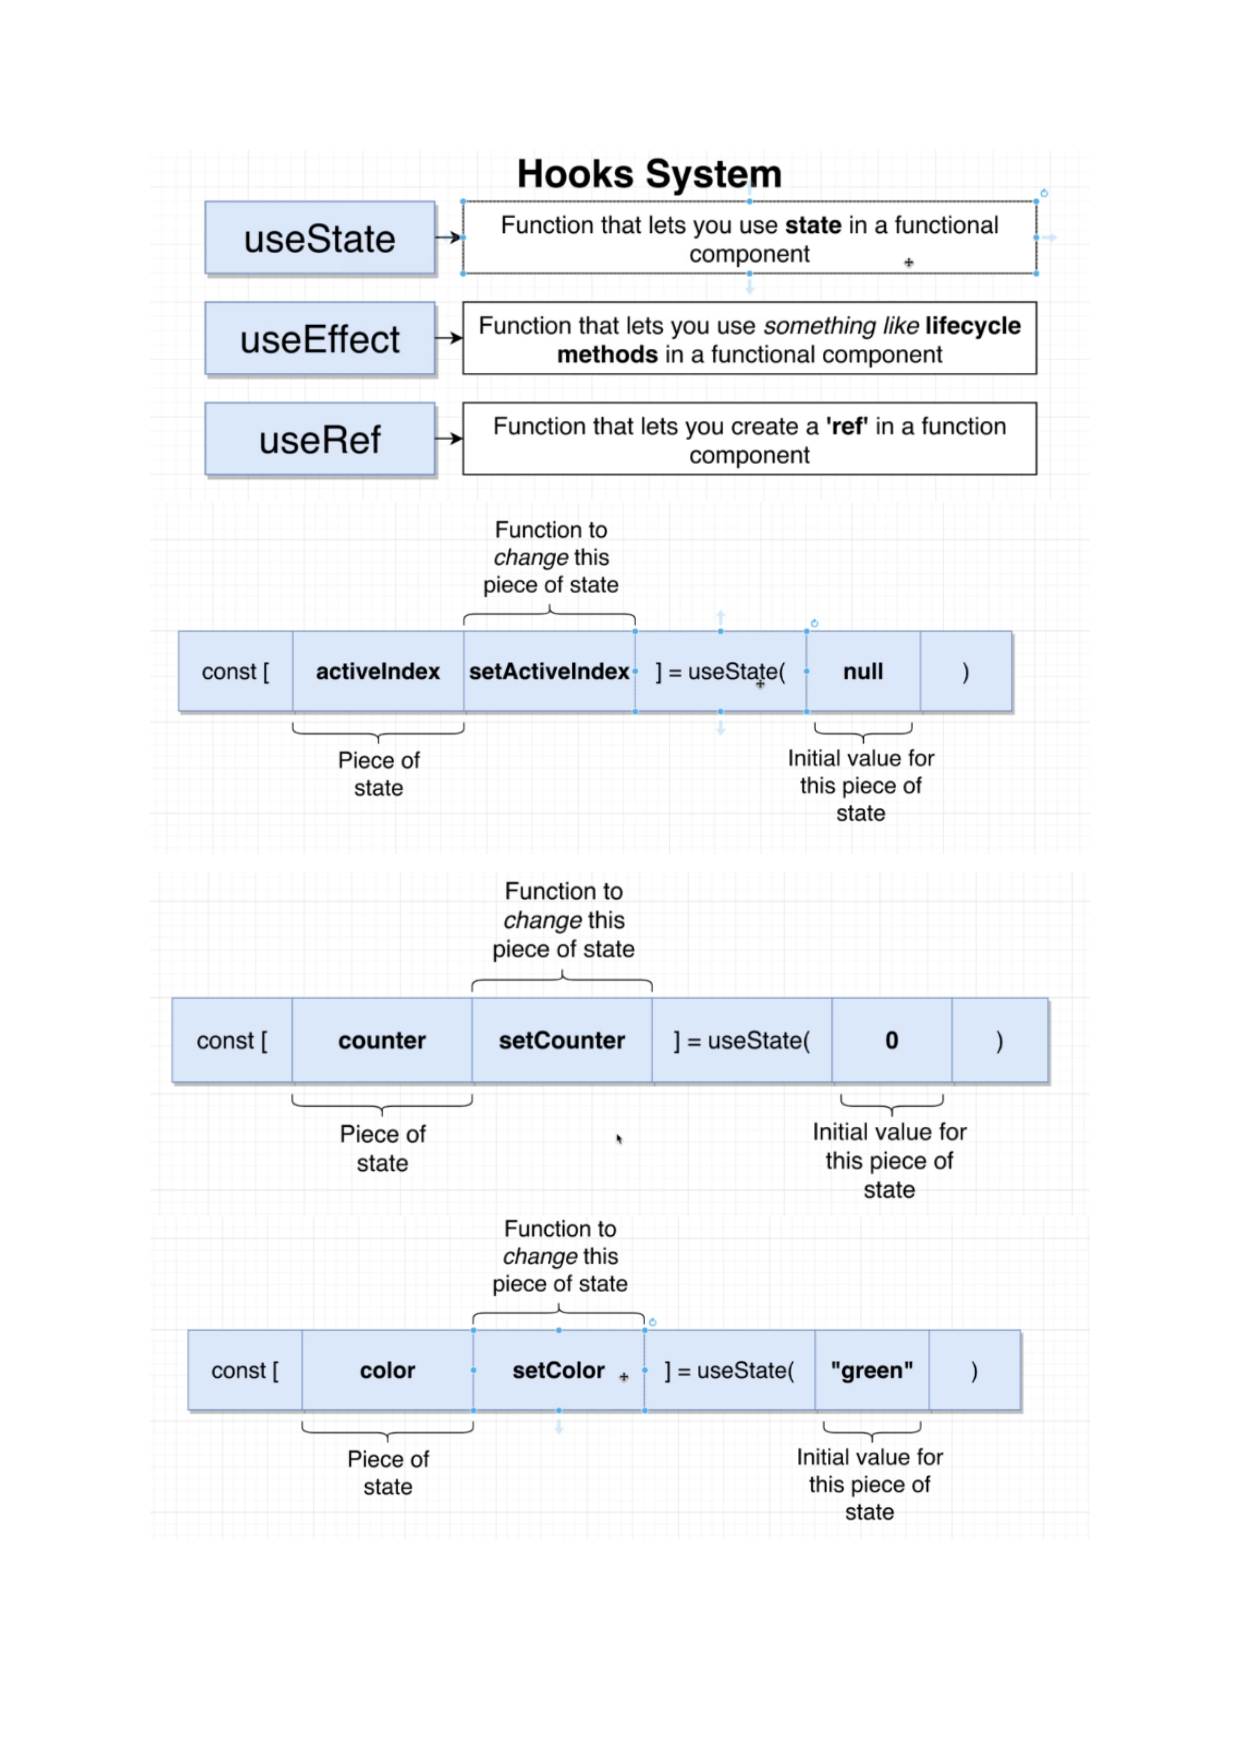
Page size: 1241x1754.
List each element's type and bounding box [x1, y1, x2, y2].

picture [150, 1217, 1091, 1539]
picture [150, 872, 1091, 1216]
picture [150, 150, 1091, 501]
picture [150, 502, 1091, 854]
